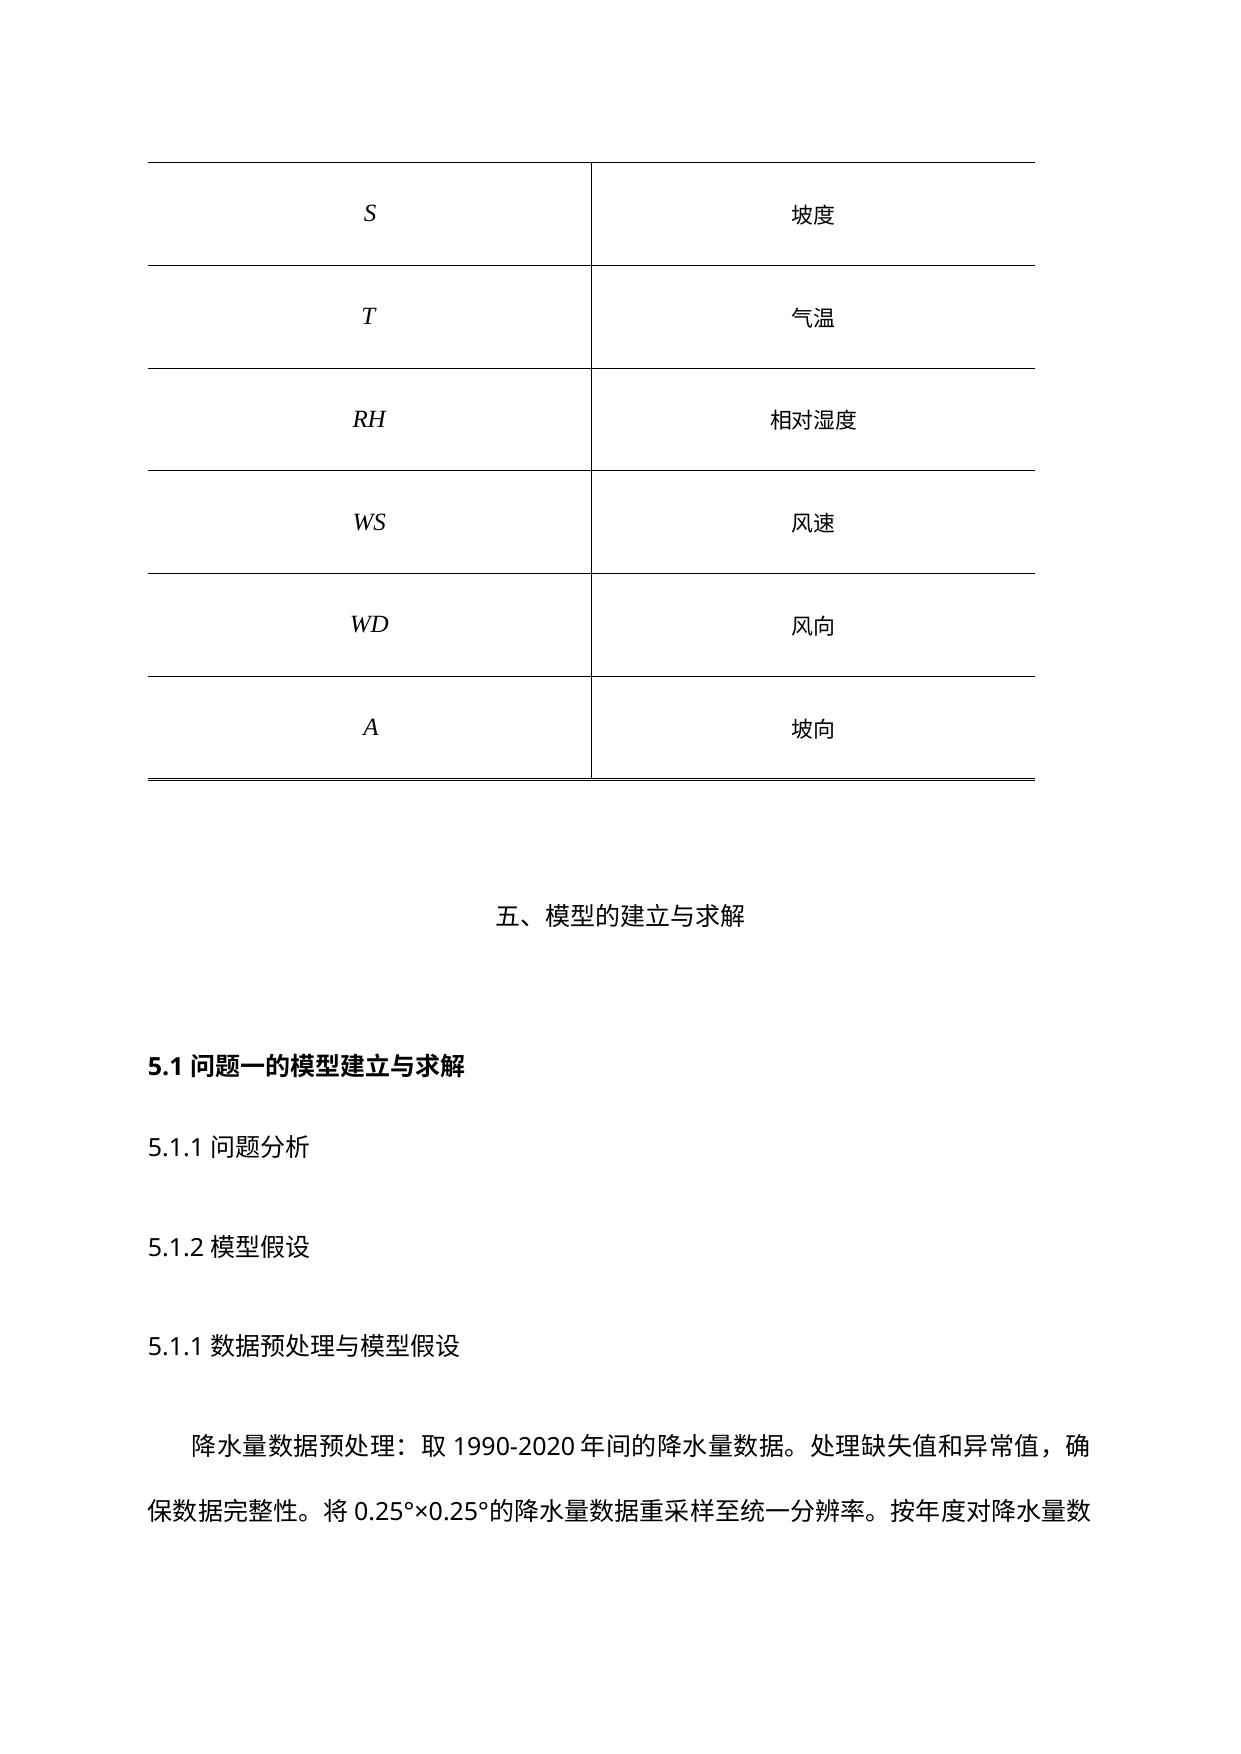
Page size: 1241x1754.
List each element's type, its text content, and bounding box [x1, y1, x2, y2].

table_cell [148, 163, 591, 265]
table_cell 风速 [592, 471, 1035, 573]
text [148, 1412, 1092, 1542]
table_cell [148, 574, 591, 676]
table_cell 气温 [592, 266, 1035, 367]
table_cell 坡度 [592, 163, 1035, 265]
text 五、模型的建立与求解 [148, 882, 1092, 947]
text 5.1.1 问题分析 [148, 1113, 1092, 1178]
text 5.1.1 数据预处理与模型假设 [148, 1312, 1092, 1377]
table_cell [148, 369, 591, 470]
table_cell [148, 266, 591, 367]
table_cell [148, 471, 591, 573]
table_cell 坡向 [592, 677, 1035, 778]
table_cell [148, 677, 591, 778]
table_cell 风向 [592, 574, 1035, 676]
table_cell 相对湿度 [592, 369, 1035, 470]
text 5.1 问题一的模型建立与求解 [148, 1032, 1092, 1097]
text 5.1.2 模型假设 [148, 1213, 1092, 1278]
